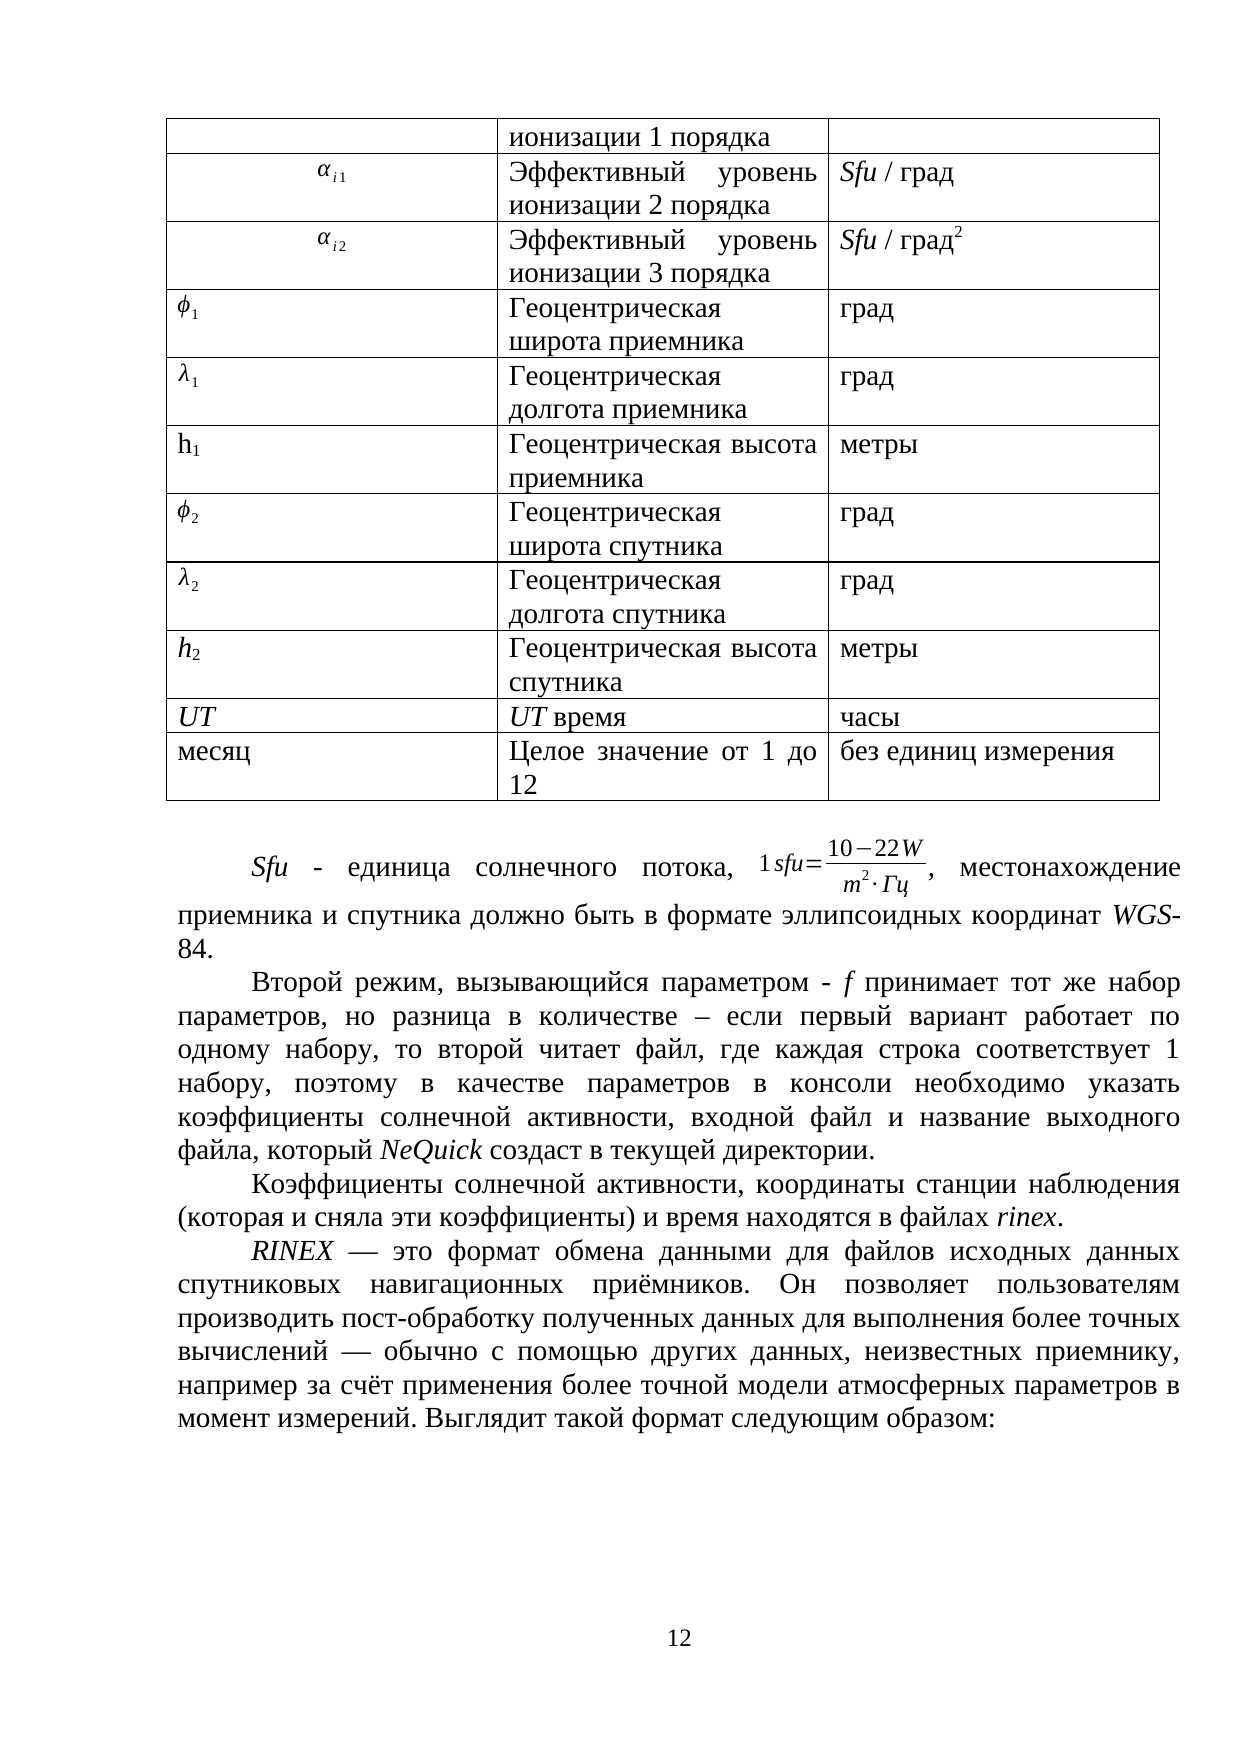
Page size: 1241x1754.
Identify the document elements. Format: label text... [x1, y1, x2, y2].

table_cell h2 [167, 631, 497, 698]
table_cell месяц [167, 733, 497, 800]
text RINEX — это формат обмена данными для файлов исходных данных спутниковых навигационных приёмников. Он позволяет пользователям производить пост-обработку полученных данных для выполнения более точных вычислений — обычно с помощью других данных, неизвестных приемнику, например за счёт применения более точной модели атмосферных параметров в момент измерений. Выглядит такой формат следующим образом: [177, 1233, 1181, 1434]
table_cell град [829, 494, 1159, 561]
text Sfu - единица солнечного потока, , местонахождение приемника и спутника должно быть в формате эллипсоидных координат WGS-84. [177, 835, 1181, 964]
table_cell Геоцентрическая высота приемника [498, 426, 828, 493]
table_cell без единиц измерения [829, 733, 1159, 800]
table_cell Геоцентрическая высота спутника [498, 631, 828, 698]
table_cell [167, 494, 497, 561]
table_cell Sfu [829, 119, 1159, 153]
table_cell h1 [167, 426, 497, 493]
table_cell метры [829, 631, 1159, 698]
table_cell [167, 563, 497, 629]
table_cell Эффективный уровень ионизации 3 порядка [498, 222, 828, 289]
table_cell Целое значение от 1 до 12 [498, 733, 828, 800]
table_cell [167, 222, 497, 289]
text Второй режим, вызывающийся параметром - f принимает тот же набор параметров, но разница в количестве – если первый вариант работает по одному набору, то второй читает файл, где каждая строка соответствует 1 набору, поэтому в качестве параметров в консоли необходимо указать коэффициенты солнечной активности, входной файл и название выходного файла, который NeQuick создаст в текущей директории. [177, 964, 1181, 1166]
table_cell UT время [498, 699, 828, 732]
table_cell Геоцентрическая широта приемника [498, 290, 828, 357]
table_cell UT [167, 699, 497, 732]
table_cell Геоцентрическая долгота приемника [498, 358, 828, 425]
table_cell [167, 290, 497, 357]
table_cell Геоцентрическая широта спутника [498, 494, 828, 561]
table_cell метры [829, 426, 1159, 493]
text Коэффициенты солнечной активности, координаты станции наблюдения (которая и сняла эти коэффициенты) и время находятся в файлах rinex. [177, 1166, 1181, 1233]
table_cell Sfu / град2 [829, 222, 1159, 289]
table_cell Эффективный уровень ионизации 2 порядка [498, 154, 828, 221]
table_cell Геоцентрическая долгота спутника [498, 563, 828, 629]
table_cell град [829, 290, 1159, 357]
table_cell [167, 119, 497, 153]
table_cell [498, 119, 828, 153]
table_cell часы [829, 699, 1159, 732]
table_cell [167, 358, 497, 425]
table_cell Sfu / град [829, 154, 1159, 221]
table_cell град [829, 563, 1159, 629]
table_cell град [829, 358, 1159, 425]
table_cell [167, 154, 497, 221]
